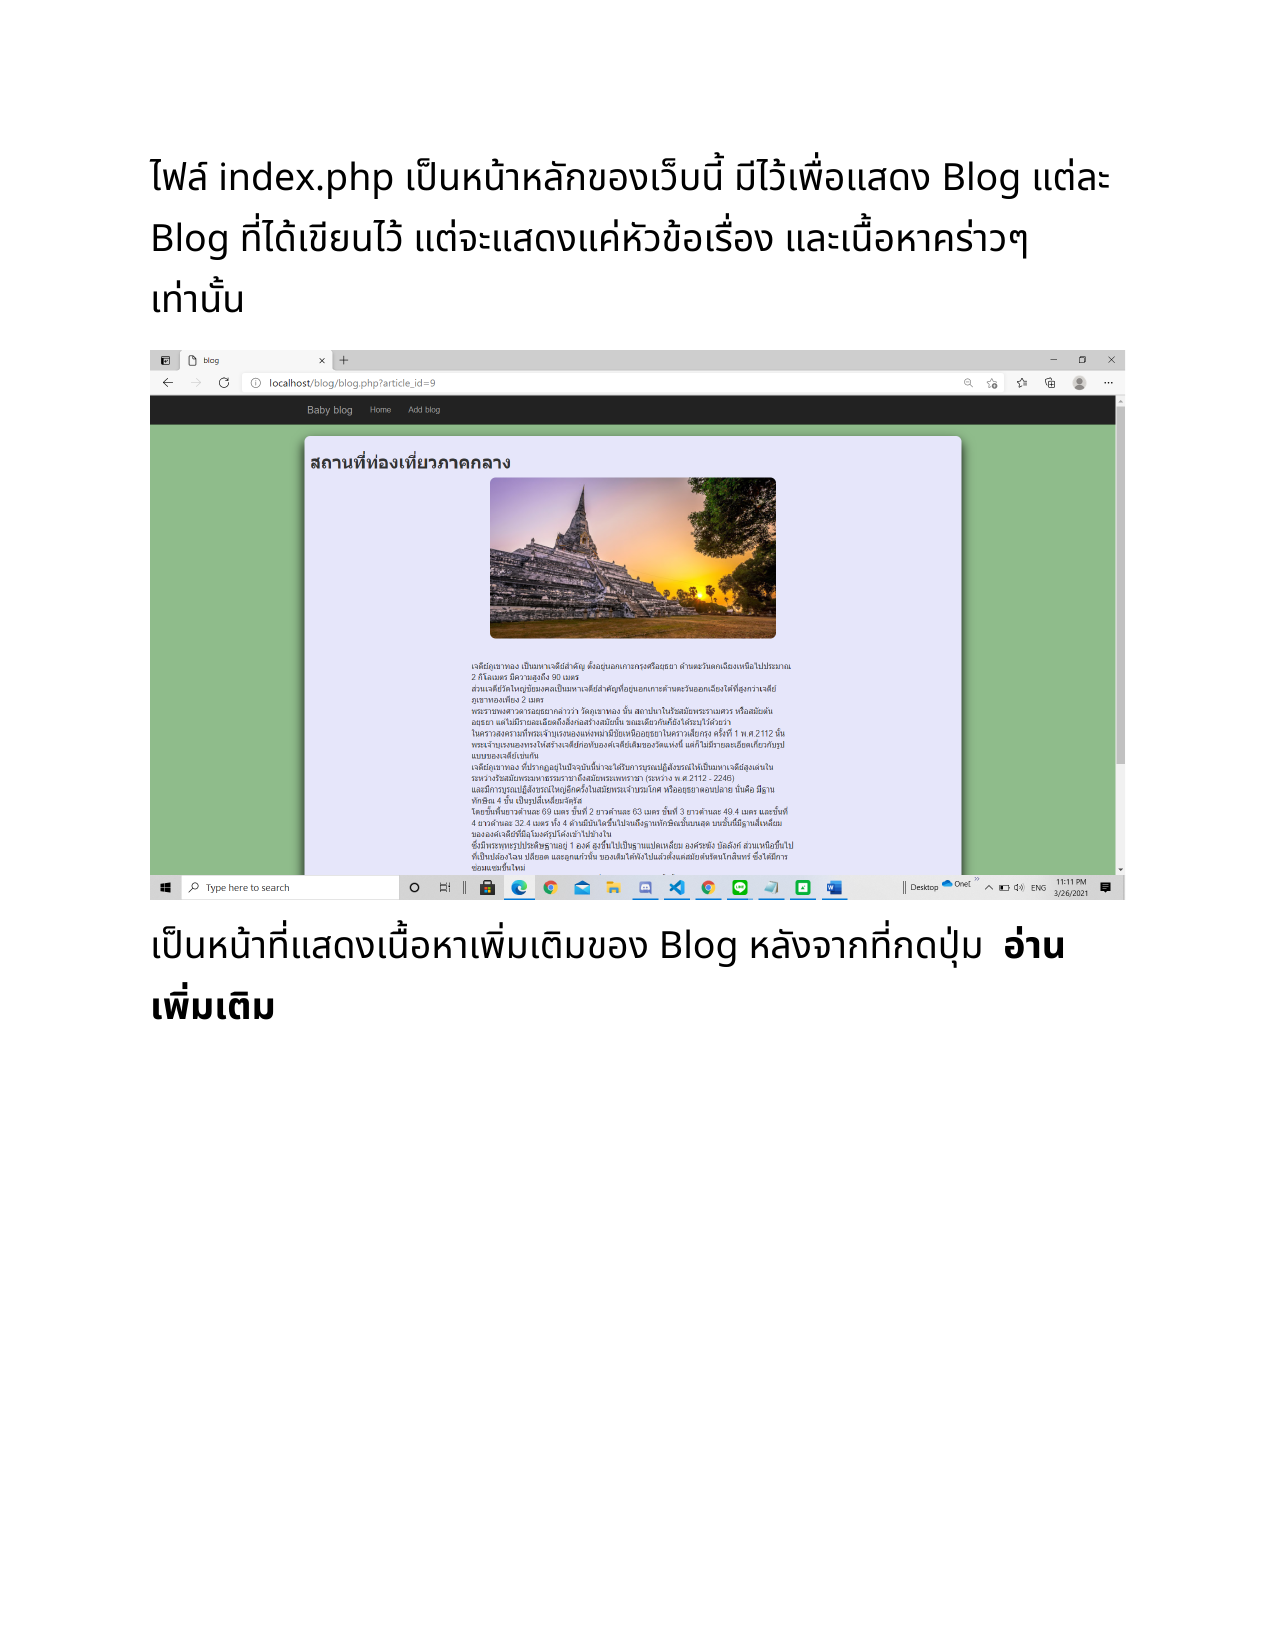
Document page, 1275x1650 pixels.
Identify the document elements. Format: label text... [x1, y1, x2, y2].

text เป็นหน้าที่แสดงเนื้อหาเพิ่มเติมของ Blog หลังจากที่กดปุ่ม อ่านเพิ่มเติม [150, 918, 1125, 1036]
text ไฟล์ index.php เป็นหน้าหลักของเว็บนี้ มีไว้เพื่อแสดง Blog แต่ละ Blog ที่ได้เขียนไว้ แต่จะแสดงแค่หัวข้อเรื่อง และเนื้อหาคร่าวๆเท่านั้น [150, 150, 1125, 329]
picture [150, 350, 1125, 900]
